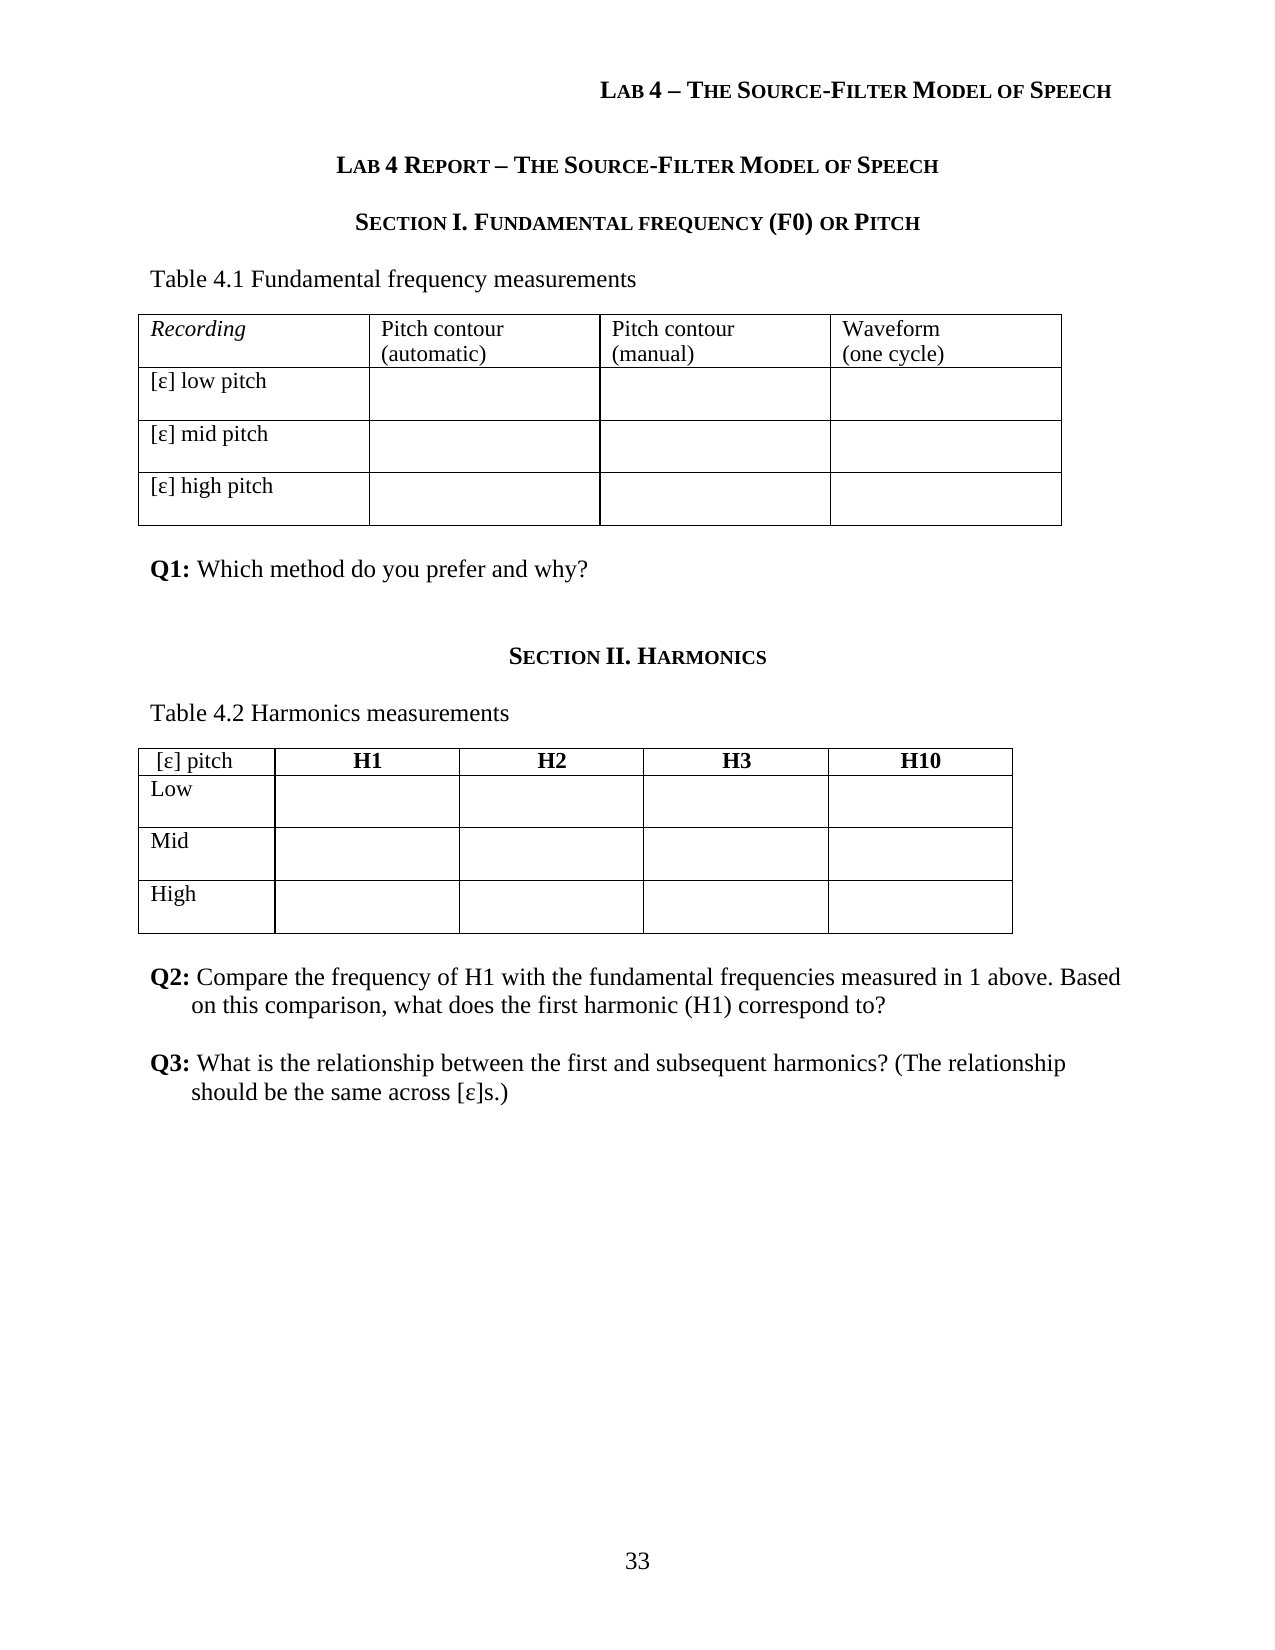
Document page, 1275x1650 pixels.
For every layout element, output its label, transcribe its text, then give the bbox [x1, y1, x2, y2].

table_cell [601, 368, 830, 420]
table_cell [829, 881, 1012, 932]
table_header Recording [139, 315, 369, 367]
table_header Pitch contour (automatic) [370, 315, 599, 367]
table_cell [276, 828, 459, 880]
table_cell [370, 368, 599, 420]
table_cell [829, 776, 1012, 827]
table_header Pitch contour (manual) [601, 315, 830, 367]
table_cell [644, 881, 828, 932]
table_cell [370, 473, 599, 525]
table_header Waveform (one cycle) [831, 315, 1061, 367]
table_cell [276, 881, 459, 932]
text SECTION II. HARMONICS [298, 641, 977, 670]
table_cell [460, 881, 643, 932]
table_cell [831, 368, 1061, 420]
table_header H10 [829, 749, 1012, 774]
table_cell [831, 421, 1061, 472]
table_cell [829, 828, 1012, 880]
table_cell [644, 776, 828, 827]
text LAB 4 – THE SOURCE-FILTER MODEL OF SPEECH [600, 75, 1156, 104]
table_header H3 [644, 749, 828, 774]
table_header [ɛ] pitch [139, 749, 274, 774]
table_cell [644, 828, 828, 880]
text Q1: Which method do you prefer and why? [150, 554, 1156, 583]
text Q3: What is the relationship between the first and subsequent harmonics? (The relationship should be the same across [ɛ]s.) [150, 1048, 1068, 1106]
table_cell High [139, 881, 274, 932]
table_cell Mid [139, 828, 274, 880]
table_cell [ɛ] high pitch [139, 473, 369, 525]
table_cell [460, 776, 643, 827]
table_cell [831, 473, 1061, 525]
text Table 4.2 Harmonics measurements [150, 698, 1156, 727]
table_header H2 [460, 749, 643, 774]
table_cell [276, 776, 459, 827]
text Q2: Compare the frequency of H1 with the fundamental frequencies measured in 1 above. Based on this comparison, what does the first harmonic (H1) correspond to? [150, 962, 1123, 1019]
table_cell [ɛ] mid pitch [139, 421, 369, 472]
table_cell [370, 421, 599, 472]
table_header H1 [276, 749, 459, 774]
table_cell [601, 421, 830, 472]
table_cell [460, 828, 643, 880]
text LAB 4 REPORT – THE SOURCE-FILTER MODEL OF SPEECH SECTION I. FUNDAMENTAL FREQUENCY (F0) OR PITCH [298, 150, 977, 236]
text Table 4.1 Fundamental frequency measurements [150, 265, 1156, 293]
table_cell [601, 473, 830, 525]
table_cell [ɛ] low pitch [139, 368, 369, 420]
table_cell Low [139, 776, 274, 827]
